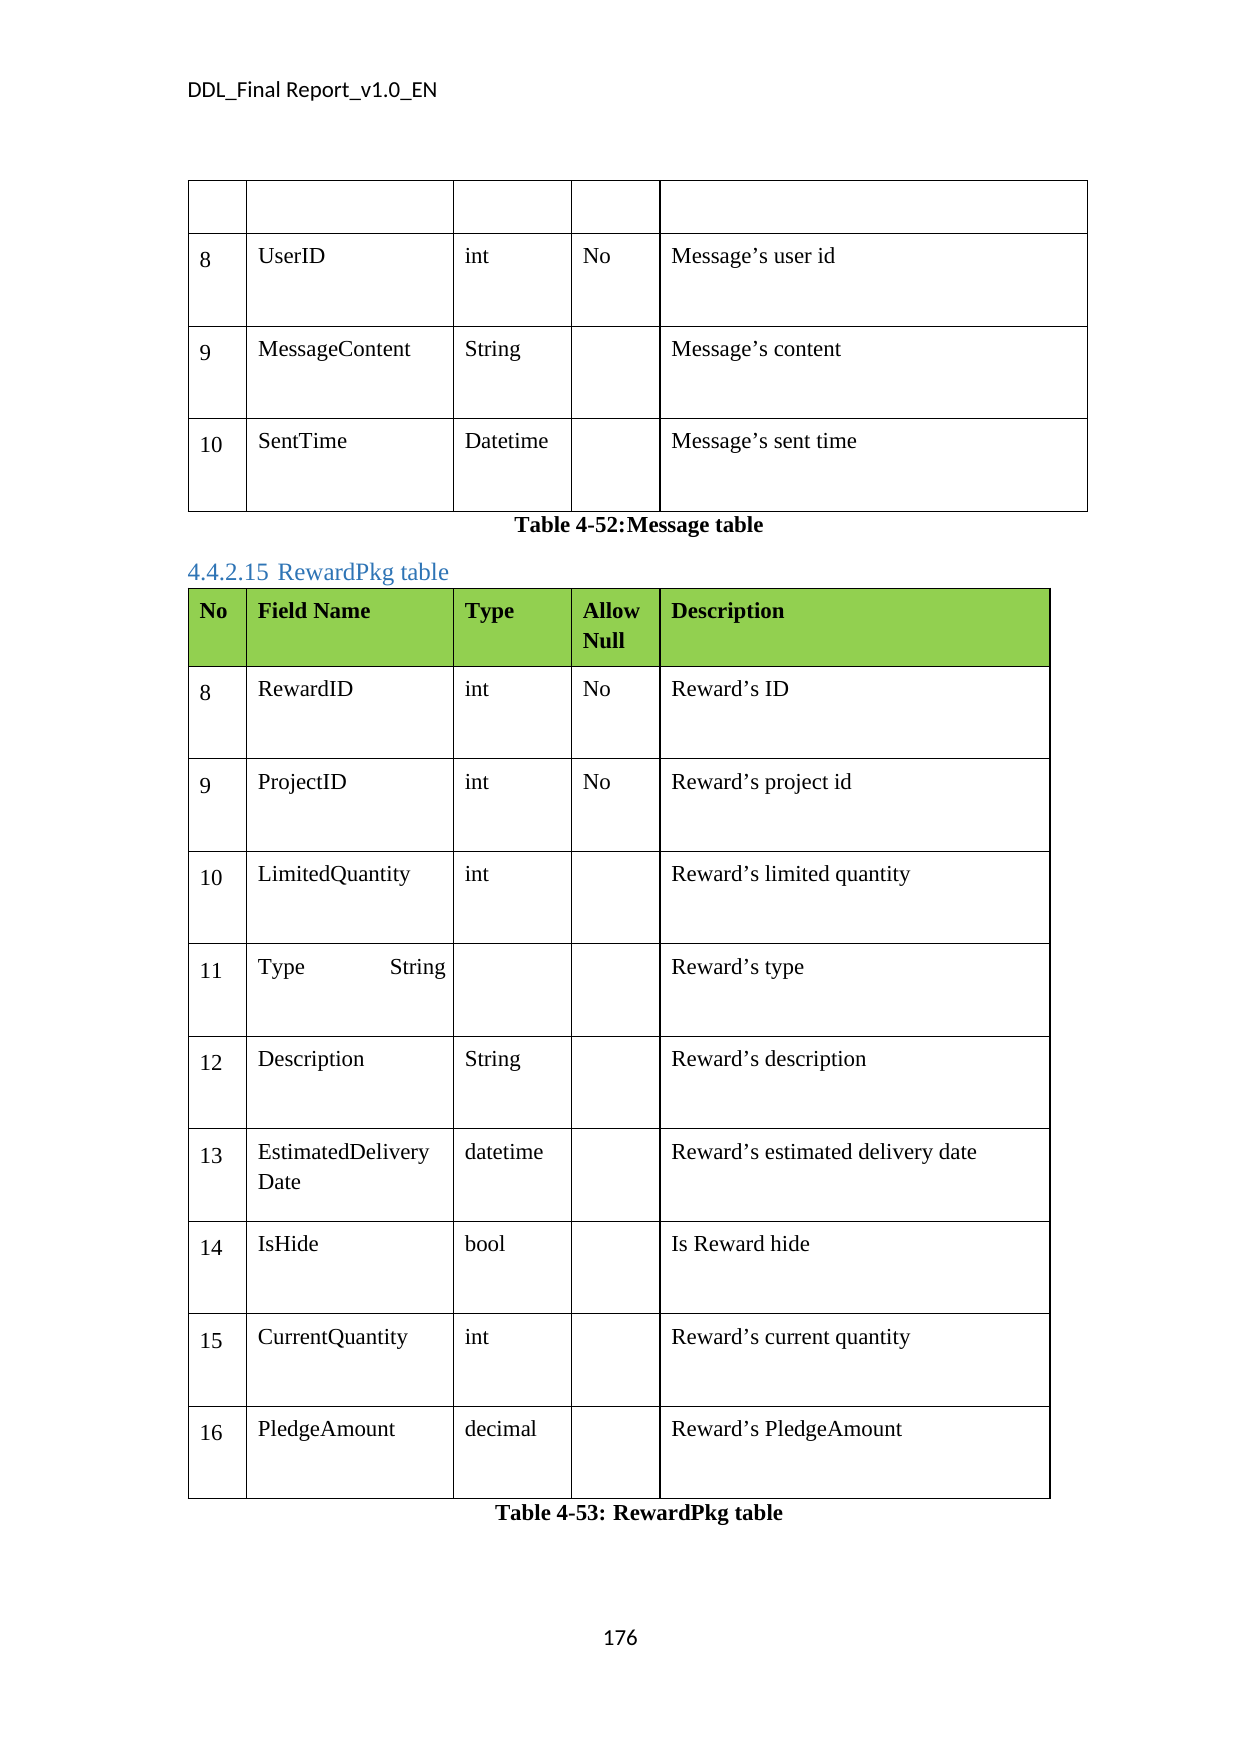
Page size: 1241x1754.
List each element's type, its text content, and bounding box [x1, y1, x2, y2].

subtitle RewardPkg table [187, 557, 1053, 585]
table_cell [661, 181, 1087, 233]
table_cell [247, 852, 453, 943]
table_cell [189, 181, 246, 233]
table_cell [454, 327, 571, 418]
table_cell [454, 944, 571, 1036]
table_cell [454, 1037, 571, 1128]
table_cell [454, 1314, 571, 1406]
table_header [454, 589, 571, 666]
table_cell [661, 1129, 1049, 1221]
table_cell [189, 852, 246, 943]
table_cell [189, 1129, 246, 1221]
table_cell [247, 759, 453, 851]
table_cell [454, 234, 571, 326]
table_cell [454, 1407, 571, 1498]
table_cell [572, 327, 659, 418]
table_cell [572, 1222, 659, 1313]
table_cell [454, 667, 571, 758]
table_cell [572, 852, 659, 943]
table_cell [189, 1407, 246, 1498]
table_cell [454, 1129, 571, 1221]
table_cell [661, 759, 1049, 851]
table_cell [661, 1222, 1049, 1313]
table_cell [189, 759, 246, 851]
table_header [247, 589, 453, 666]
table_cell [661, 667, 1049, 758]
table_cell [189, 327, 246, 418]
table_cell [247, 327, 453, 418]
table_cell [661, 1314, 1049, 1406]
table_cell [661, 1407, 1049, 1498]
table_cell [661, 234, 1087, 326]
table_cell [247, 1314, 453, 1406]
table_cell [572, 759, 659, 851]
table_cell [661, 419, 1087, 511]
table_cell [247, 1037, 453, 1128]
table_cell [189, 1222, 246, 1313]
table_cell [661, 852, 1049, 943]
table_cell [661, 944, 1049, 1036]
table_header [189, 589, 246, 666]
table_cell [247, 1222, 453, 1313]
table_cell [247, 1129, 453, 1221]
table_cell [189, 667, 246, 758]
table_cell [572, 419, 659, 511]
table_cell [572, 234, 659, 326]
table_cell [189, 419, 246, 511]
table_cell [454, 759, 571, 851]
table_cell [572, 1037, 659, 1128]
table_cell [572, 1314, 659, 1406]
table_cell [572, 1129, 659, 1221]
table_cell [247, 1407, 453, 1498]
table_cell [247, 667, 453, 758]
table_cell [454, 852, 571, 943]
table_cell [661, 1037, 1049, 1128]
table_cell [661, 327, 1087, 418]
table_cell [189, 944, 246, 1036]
text Message table [225, 512, 1053, 538]
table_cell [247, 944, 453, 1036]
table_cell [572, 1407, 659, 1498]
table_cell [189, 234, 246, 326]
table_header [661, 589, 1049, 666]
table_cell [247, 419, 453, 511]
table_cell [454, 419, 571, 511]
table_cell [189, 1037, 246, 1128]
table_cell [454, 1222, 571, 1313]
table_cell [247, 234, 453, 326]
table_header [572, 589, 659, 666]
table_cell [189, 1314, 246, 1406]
text RewardPkg table [225, 1499, 1053, 1526]
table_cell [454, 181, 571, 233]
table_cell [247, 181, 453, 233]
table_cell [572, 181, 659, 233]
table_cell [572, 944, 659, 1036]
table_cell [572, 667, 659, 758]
